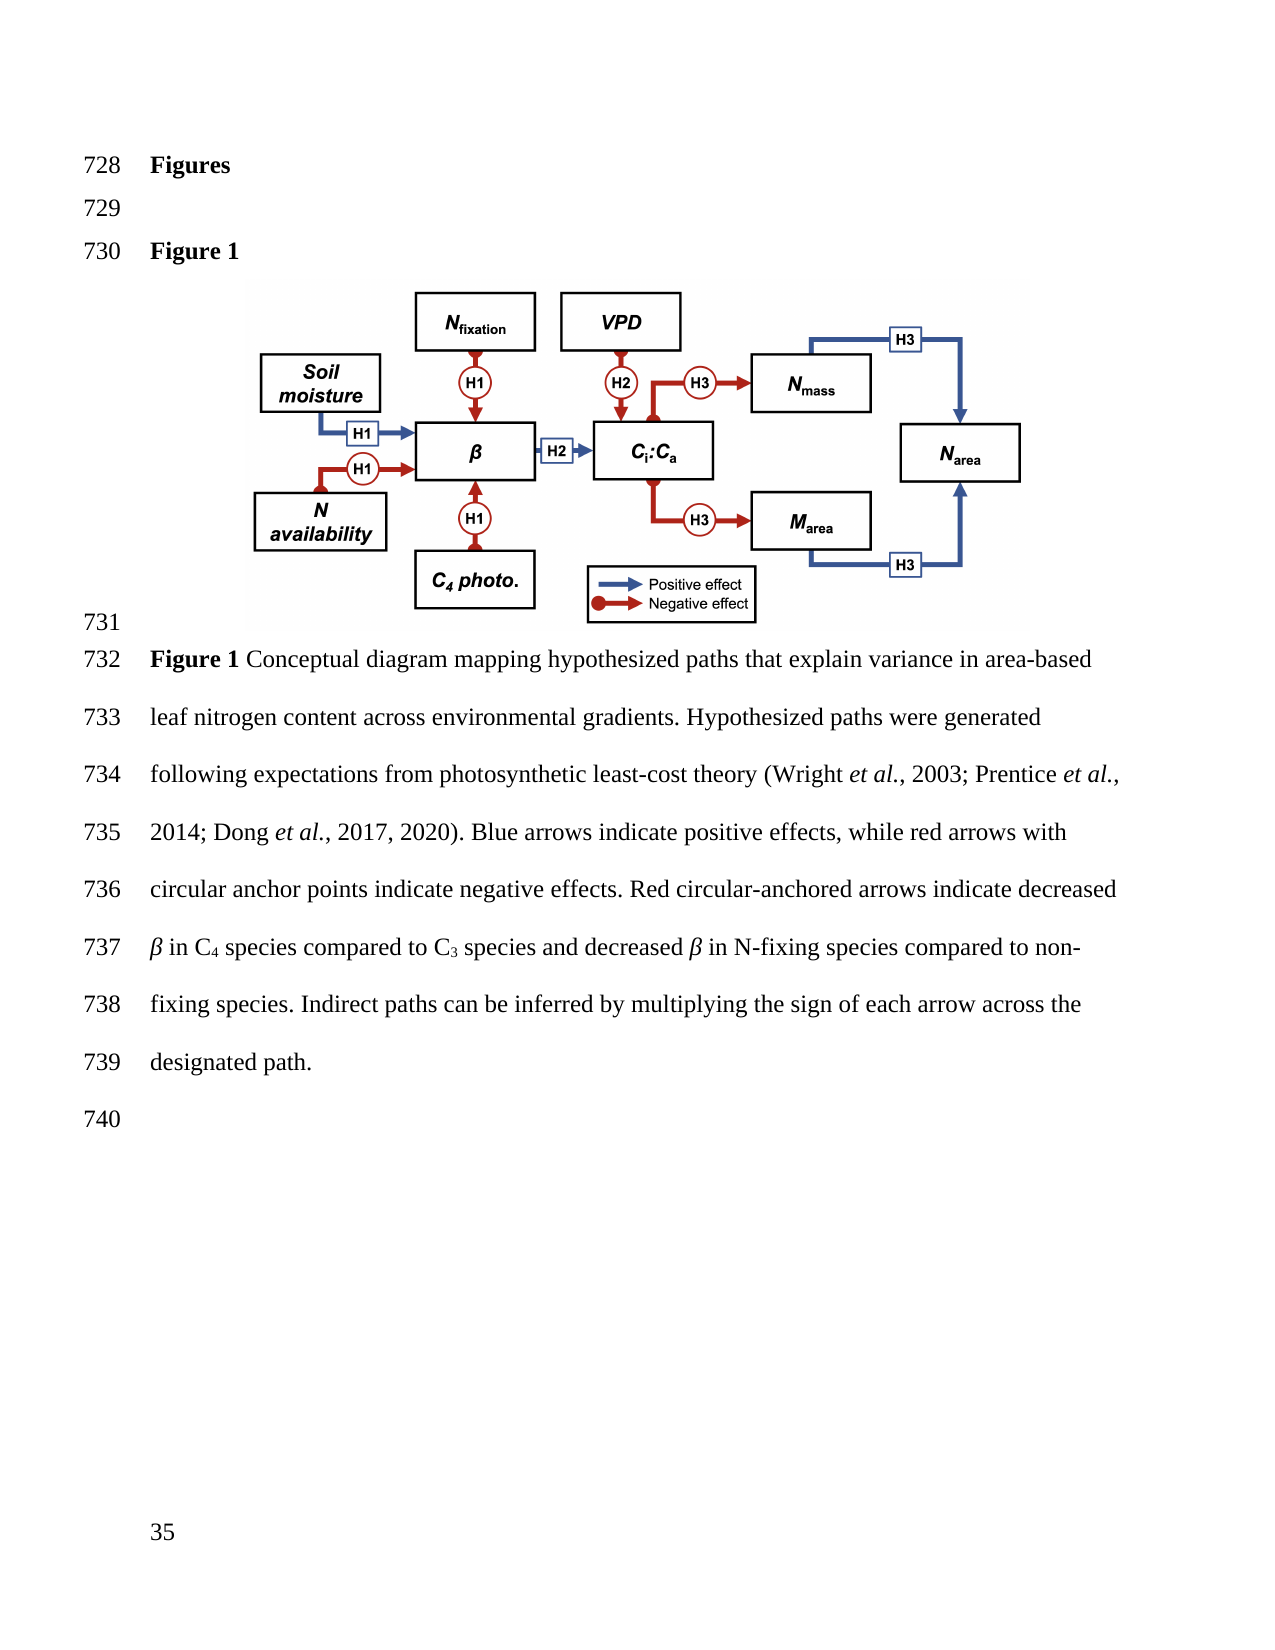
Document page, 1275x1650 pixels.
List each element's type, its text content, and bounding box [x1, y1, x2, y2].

text Figures [150, 150, 1125, 179]
text Figure 1 Conceptual diagram mapping hypothesized paths that explain variance in area-based leaf nitrogen content across environmental gradients. Hypothesized paths were generated following expectations from photosynthetic least-cost theory . Blue arrows indicate positive effects, while red arrows with circular anchor points indicate negative effects. Red circular-anchored arrows indicate decreased β in C4 species compared to C3 species and decreased β in N-fixing species compared to non-fixing species. Indirect paths can be inferred by multiplying the sign of each arrow across the designated path. [150, 644, 1125, 1076]
picture [244, 279, 1031, 631]
text Figure 1 [150, 236, 1125, 265]
